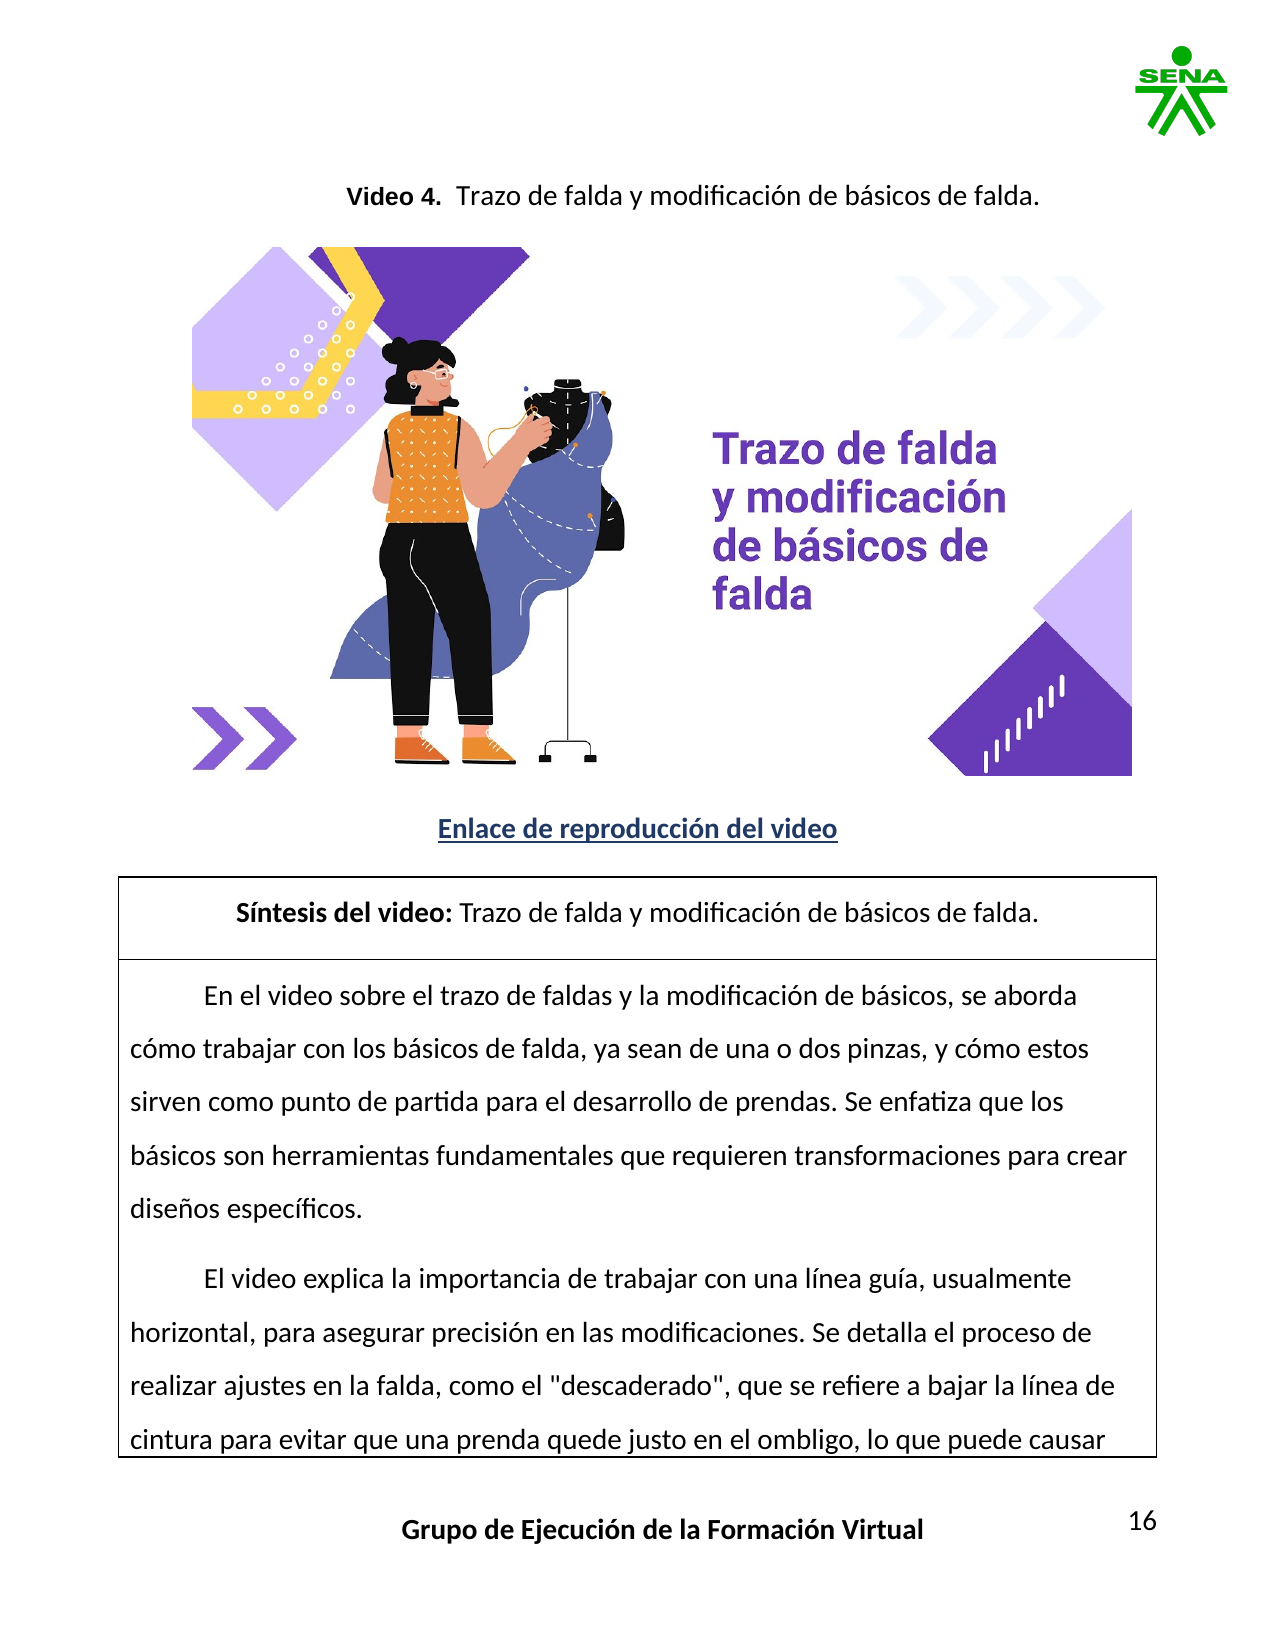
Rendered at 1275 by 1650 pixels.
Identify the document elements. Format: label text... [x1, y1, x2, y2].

text Enlace de reproducción del video [118, 811, 1157, 846]
picture [1135, 46, 1228, 136]
picture [192, 247, 1132, 776]
text Trazo de falda y modificación de básicos de falda. [229, 177, 1157, 213]
table_header Síntesis del video: Trazo de falda y modificación de básicos de falda. [119, 878, 1156, 959]
